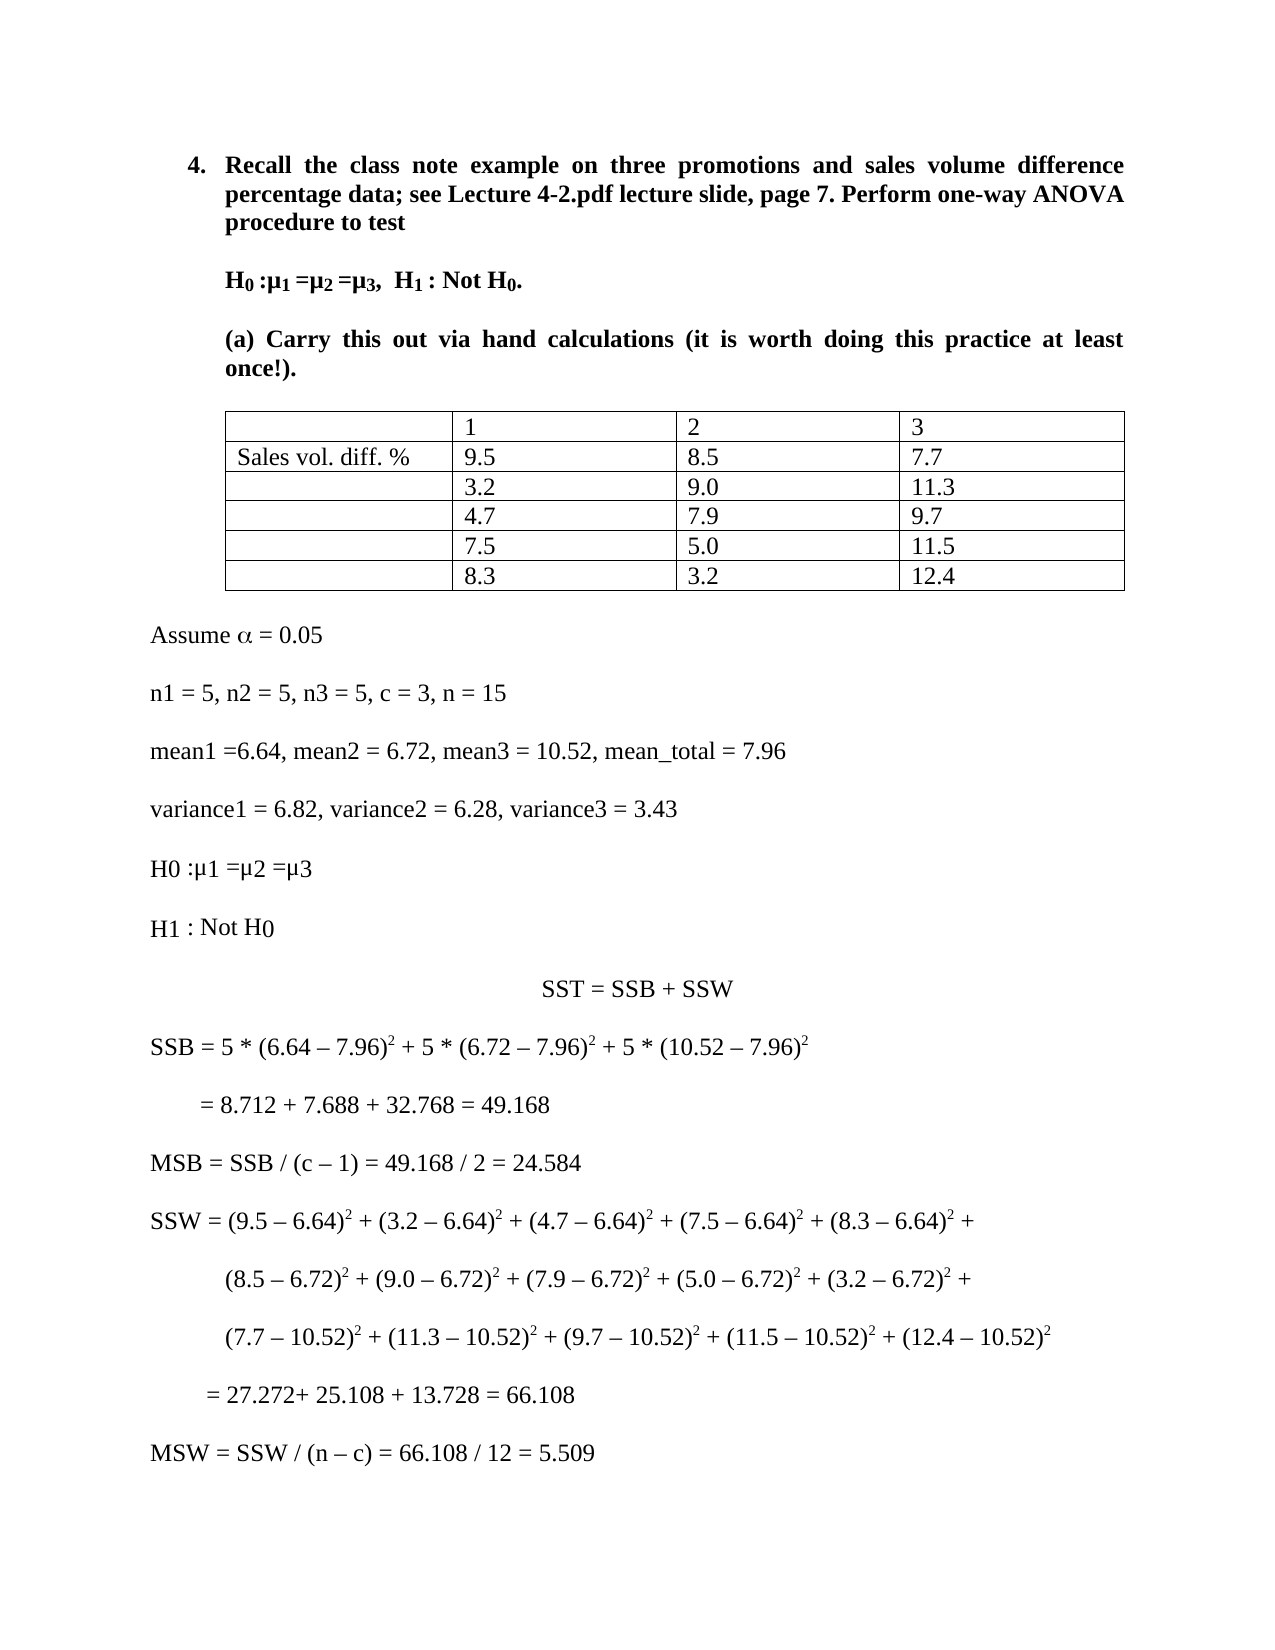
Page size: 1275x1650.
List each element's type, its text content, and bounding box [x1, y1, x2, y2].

text SSW = (9.5 – 6.64)2 + (3.2 – 6.64)2 + (4.7 – 6.64)2 + (7.5 – 6.64)2 + (8.3 – 6.64)2 + [150, 1206, 1125, 1235]
table_cell 9.0 [677, 472, 899, 500]
text (8.5 – 6.72)2 + (9.0 – 6.72)2 + (7.9 – 6.72)2 + (5.0 – 6.72)2 + (3.2 – 6.72)2 + [150, 1264, 1125, 1293]
table_cell 8.3 [453, 561, 676, 590]
table_cell 9.5 [453, 442, 676, 471]
table_cell 3.2 [453, 472, 676, 500]
text H0 :μ1 =μ2 =μ3, H1 : Not H0. [225, 265, 1125, 295]
text Assume = 0.05 [150, 620, 1125, 649]
text SSB = 5 * (6.64 – 7.96)2 + 5 * (6.72 – 7.96)2 + 5 * (10.52 – 7.96)2 [150, 1032, 1125, 1061]
text (7.7 – 10.52)2 + (11.3 – 10.52)2 + (9.7 – 10.52)2 + (11.5 – 10.52)2 + (12.4 – 10.52)2 [150, 1322, 1125, 1351]
table_cell [226, 472, 452, 500]
table_cell 9.7 [900, 501, 1124, 530]
table_cell [226, 561, 452, 590]
text = 27.272+ 25.108 + 13.728 = 66.108 [150, 1380, 1125, 1408]
table_cell 4.7 [453, 501, 676, 530]
table_cell Sales vol. diff. % [226, 442, 452, 471]
text = 8.712 + 7.688 + 32.768 = 49.168 [150, 1090, 1125, 1119]
table_cell 7.7 [900, 442, 1124, 471]
text (a) Carry this out via hand calculations (it is worth doing this practice at least once!). [225, 324, 1125, 382]
table_cell 7.9 [677, 501, 899, 530]
table_header 2 [677, 412, 899, 441]
table_cell [226, 531, 452, 560]
text H0 :μ1 =μ2 =μ3 [150, 852, 1125, 883]
table_cell [226, 501, 452, 530]
table_cell 8.5 [677, 442, 899, 471]
text MSB = SSB / (c – 1) = 49.168 / 2 = 24.584 [150, 1148, 1125, 1177]
table_header 1 [453, 412, 676, 441]
table_cell 11.3 [900, 472, 1124, 500]
text variance1 = 6.82, variance2 = 6.28, variance3 = 3.43 [150, 794, 1125, 822]
table_cell 11.5 [900, 531, 1124, 560]
text n1 = 5, n2 = 5, n3 = 5, c = 3, n = 15 [150, 678, 1125, 707]
text MSW = SSW / (n – c) = 66.108 / 12 = 5.509 [150, 1438, 1125, 1466]
list Recall the class note example on three promotions and sales volume difference percentage data; see Lecture 4-2.pdf lecture slide, page 7. Perform one-way ANOVA procedure to test [187, 150, 1125, 236]
text mean1 =6.64, mean2 = 6.72, mean3 = 10.52, mean_total = 7.96 [150, 736, 1125, 764]
table_cell 5.0 [677, 531, 899, 560]
table_cell 3.2 [677, 561, 899, 590]
table_cell 12.4 [900, 561, 1124, 590]
table_header [226, 412, 452, 441]
text H1 : Not H0 [150, 912, 1125, 943]
table_header 3 [900, 412, 1124, 441]
table_cell 7.5 [453, 531, 676, 560]
text SST = SSB + SSW [150, 972, 1125, 1003]
